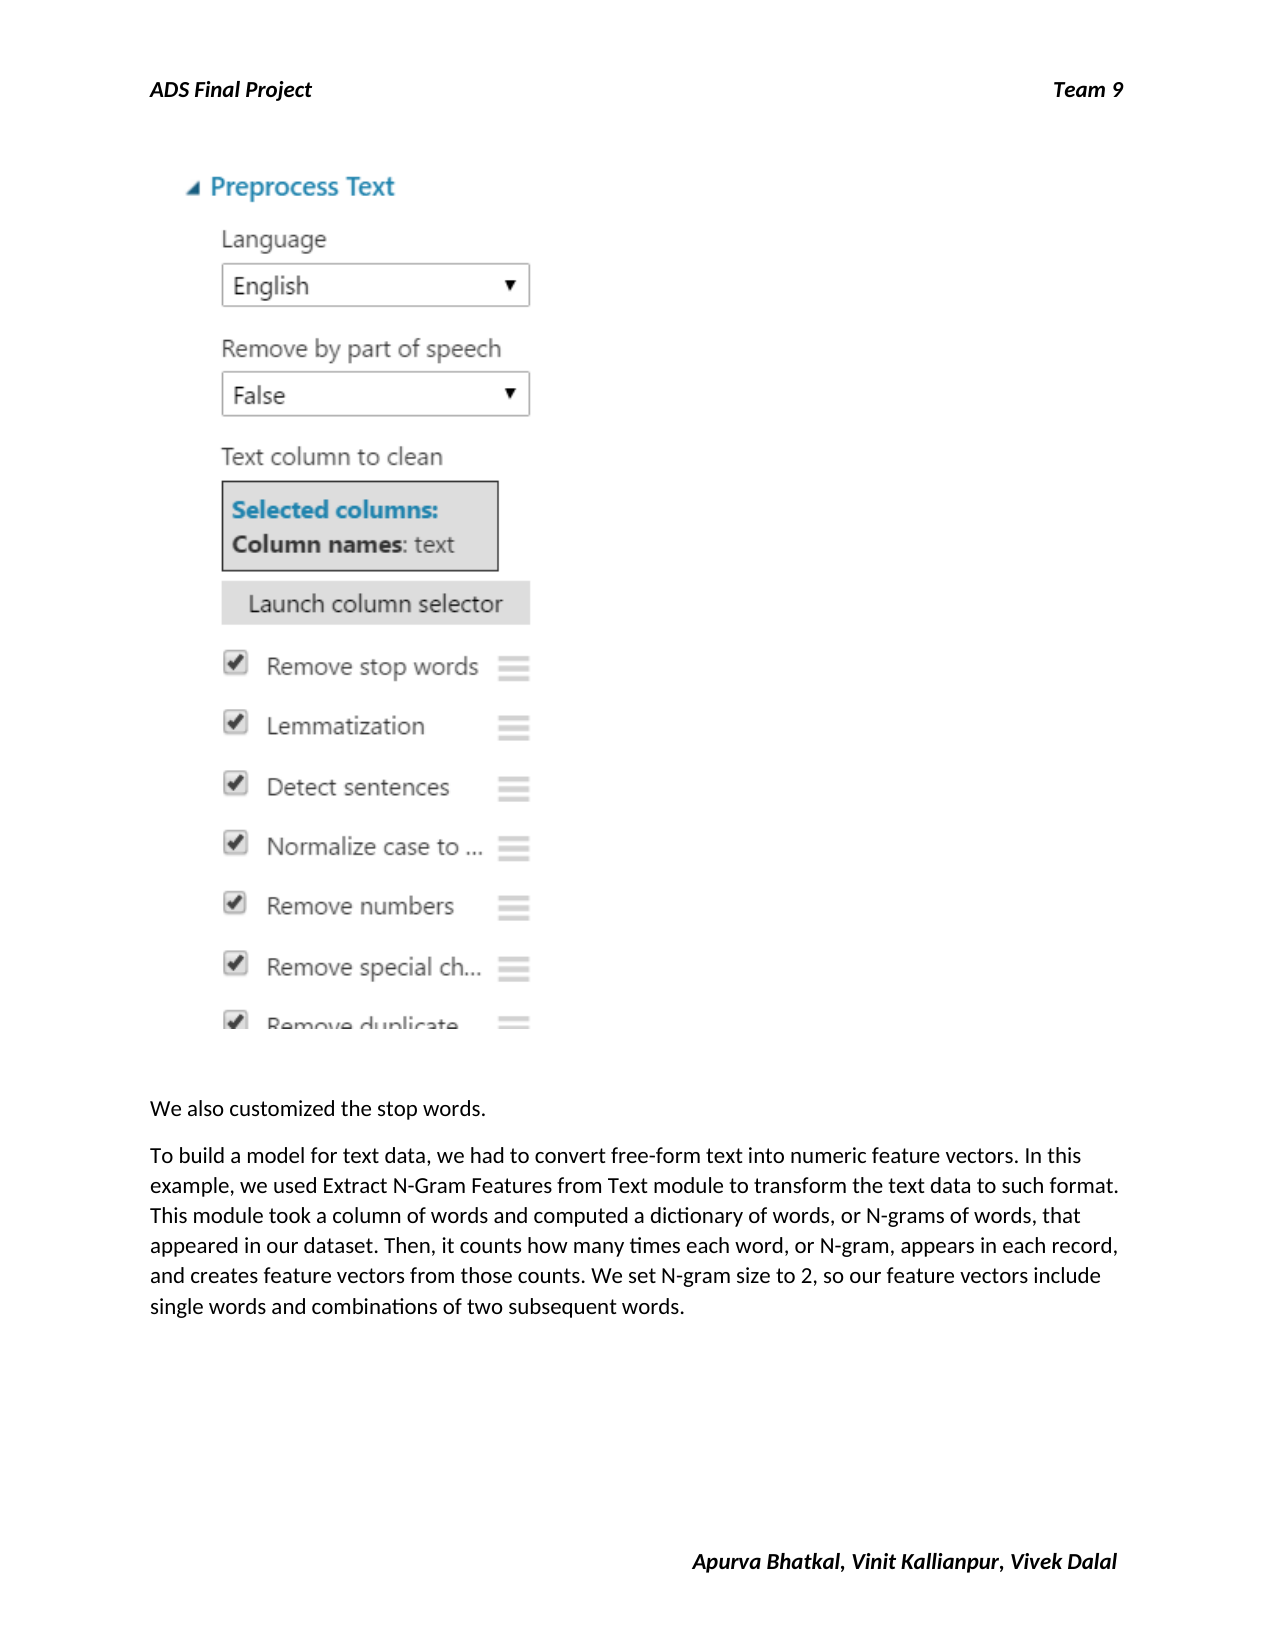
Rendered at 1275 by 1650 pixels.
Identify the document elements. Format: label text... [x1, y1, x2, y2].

picture [150, 150, 629, 1029]
text To build a model for text data, we had to convert free-form text into numeric feature vectors. In this example, we used Extract N-Gram Features from Text module to transform the text data to such format. This module took a column of words and computed a dictionary of words, or N-grams of words, that appeared in our dataset. Then, it counts how many times each word, or N-gram, appears in each record, and creates feature vectors from those counts. We set N-gram size to 2, so our feature vectors include single words and combinations of two subsequent words. [150, 1141, 1125, 1320]
text We also customized the stop words. [150, 1094, 1125, 1122]
